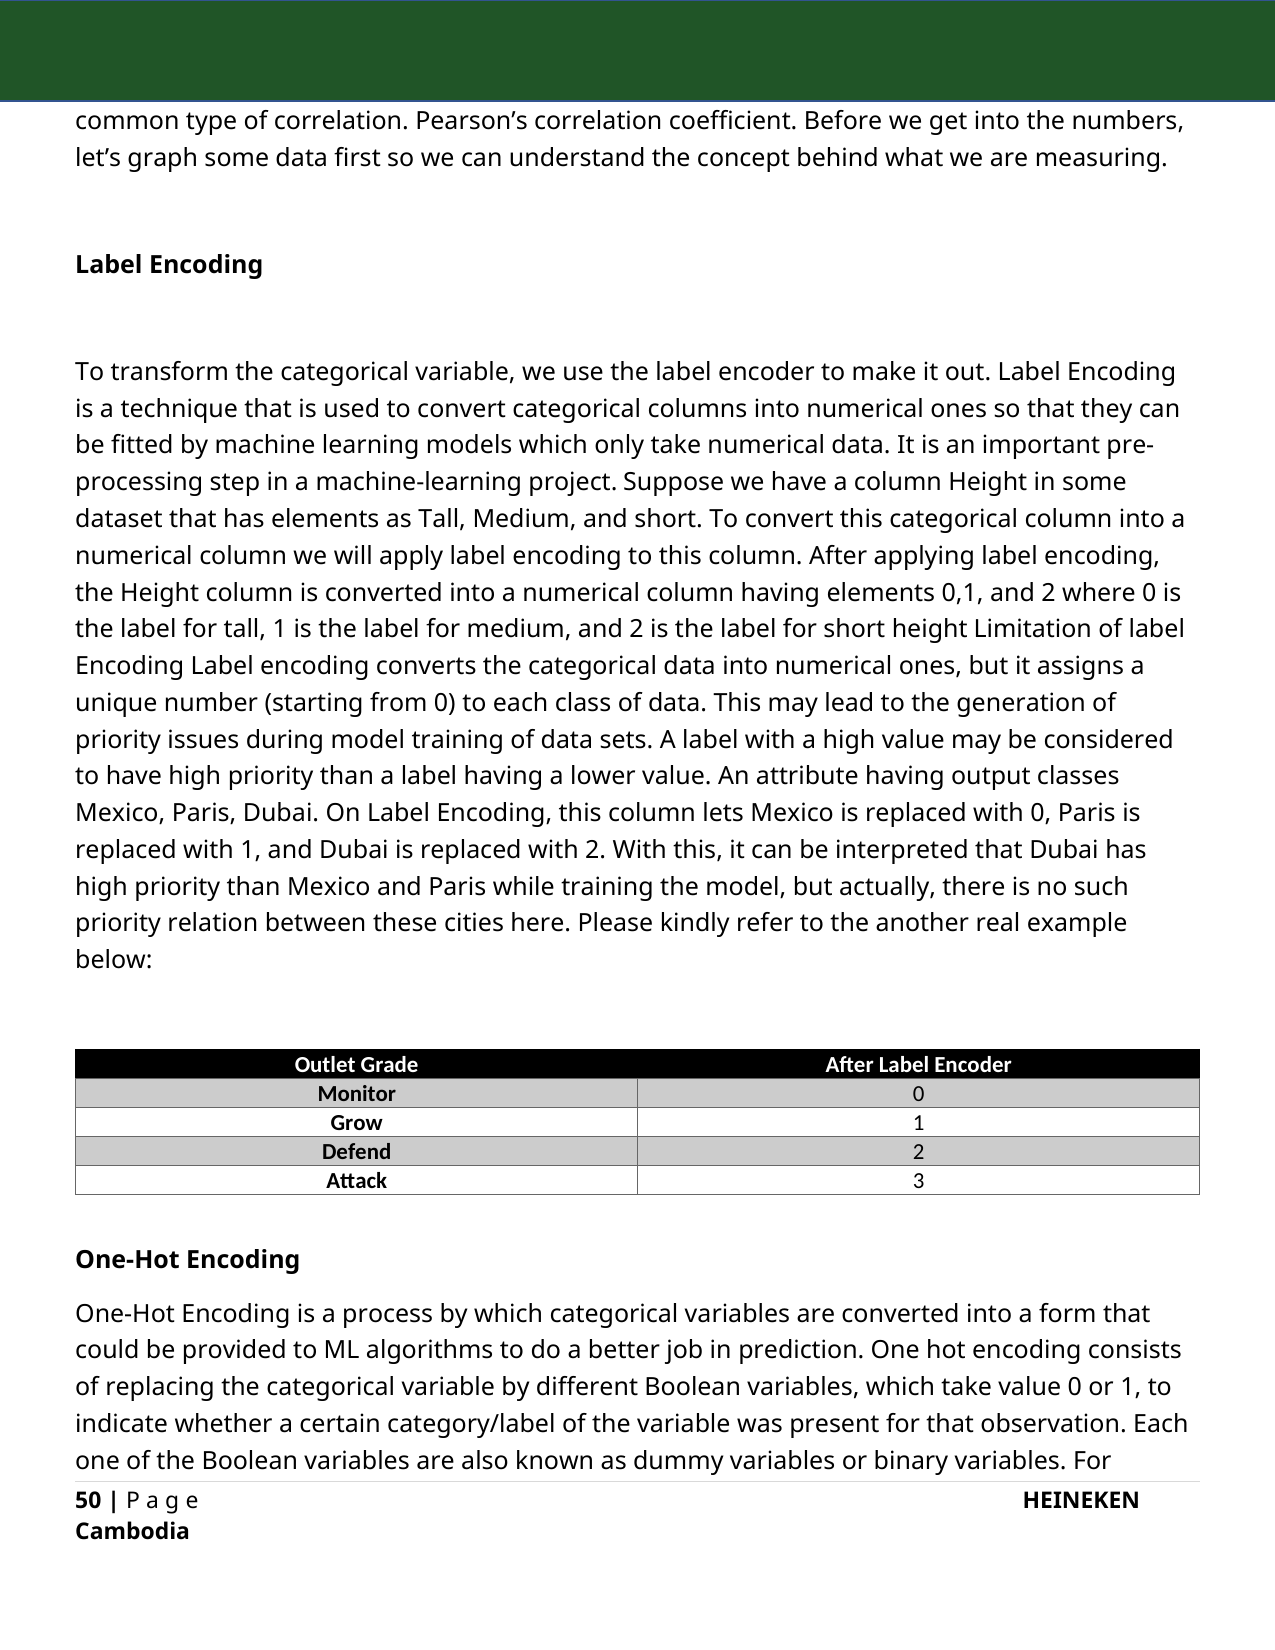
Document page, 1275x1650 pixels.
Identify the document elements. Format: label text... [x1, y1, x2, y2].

table_cell Attack [76, 1166, 637, 1194]
table_cell Grow [76, 1108, 637, 1136]
table_cell Monitor [76, 1079, 637, 1107]
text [75, 1295, 1200, 1477]
table_cell 3 [638, 1166, 1199, 1194]
table_header After Label Encoder [638, 1050, 1199, 1078]
text One-Hot Encoding [75, 1242, 1200, 1276]
table_header Outlet Grade [76, 1050, 637, 1078]
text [75, 103, 1200, 174]
table_cell 2 [638, 1137, 1199, 1165]
table_cell Defend [76, 1137, 637, 1165]
text To transform the categorical variable, we use the label encoder to make it out. Label Encoding is a technique that is used to convert categorical columns into numerical ones so that they can be fitted by machine learning models which only take numerical data. It is an important pre-processing step in a machine-learning project. Suppose we have a column Height in some dataset that has elements as Tall, Medium, and short. To convert this categorical column into a numerical column we will apply label encoding to this column. After applying label encoding, the Height column is converted into a numerical column having elements 0,1, and 2 where 0 is the label for tall, 1 is the label for medium, and 2 is the label for short height Limitation of label Encoding Label encoding converts the categorical data into numerical ones, but it assigns a unique number (starting from 0) to each class of data. This may lead to the generation of priority issues during model training of data sets. A label with a high value may be considered to have high priority than a label having a lower value. An attribute having output classes Mexico, Paris, Dubai. On Label Encoding, this column lets Mexico is replaced with 0, Paris is replaced with 1, and Dubai is replaced with 2. With this, it can be interpreted that Dubai has high priority than Mexico and Paris while training the model, but actually, there is no such priority relation between these cities here. Please kindly refer to the another real example below: [75, 353, 1200, 976]
text Label Encoding [75, 247, 1200, 281]
table_cell 1 [638, 1108, 1199, 1136]
table_cell 0 [638, 1079, 1199, 1107]
